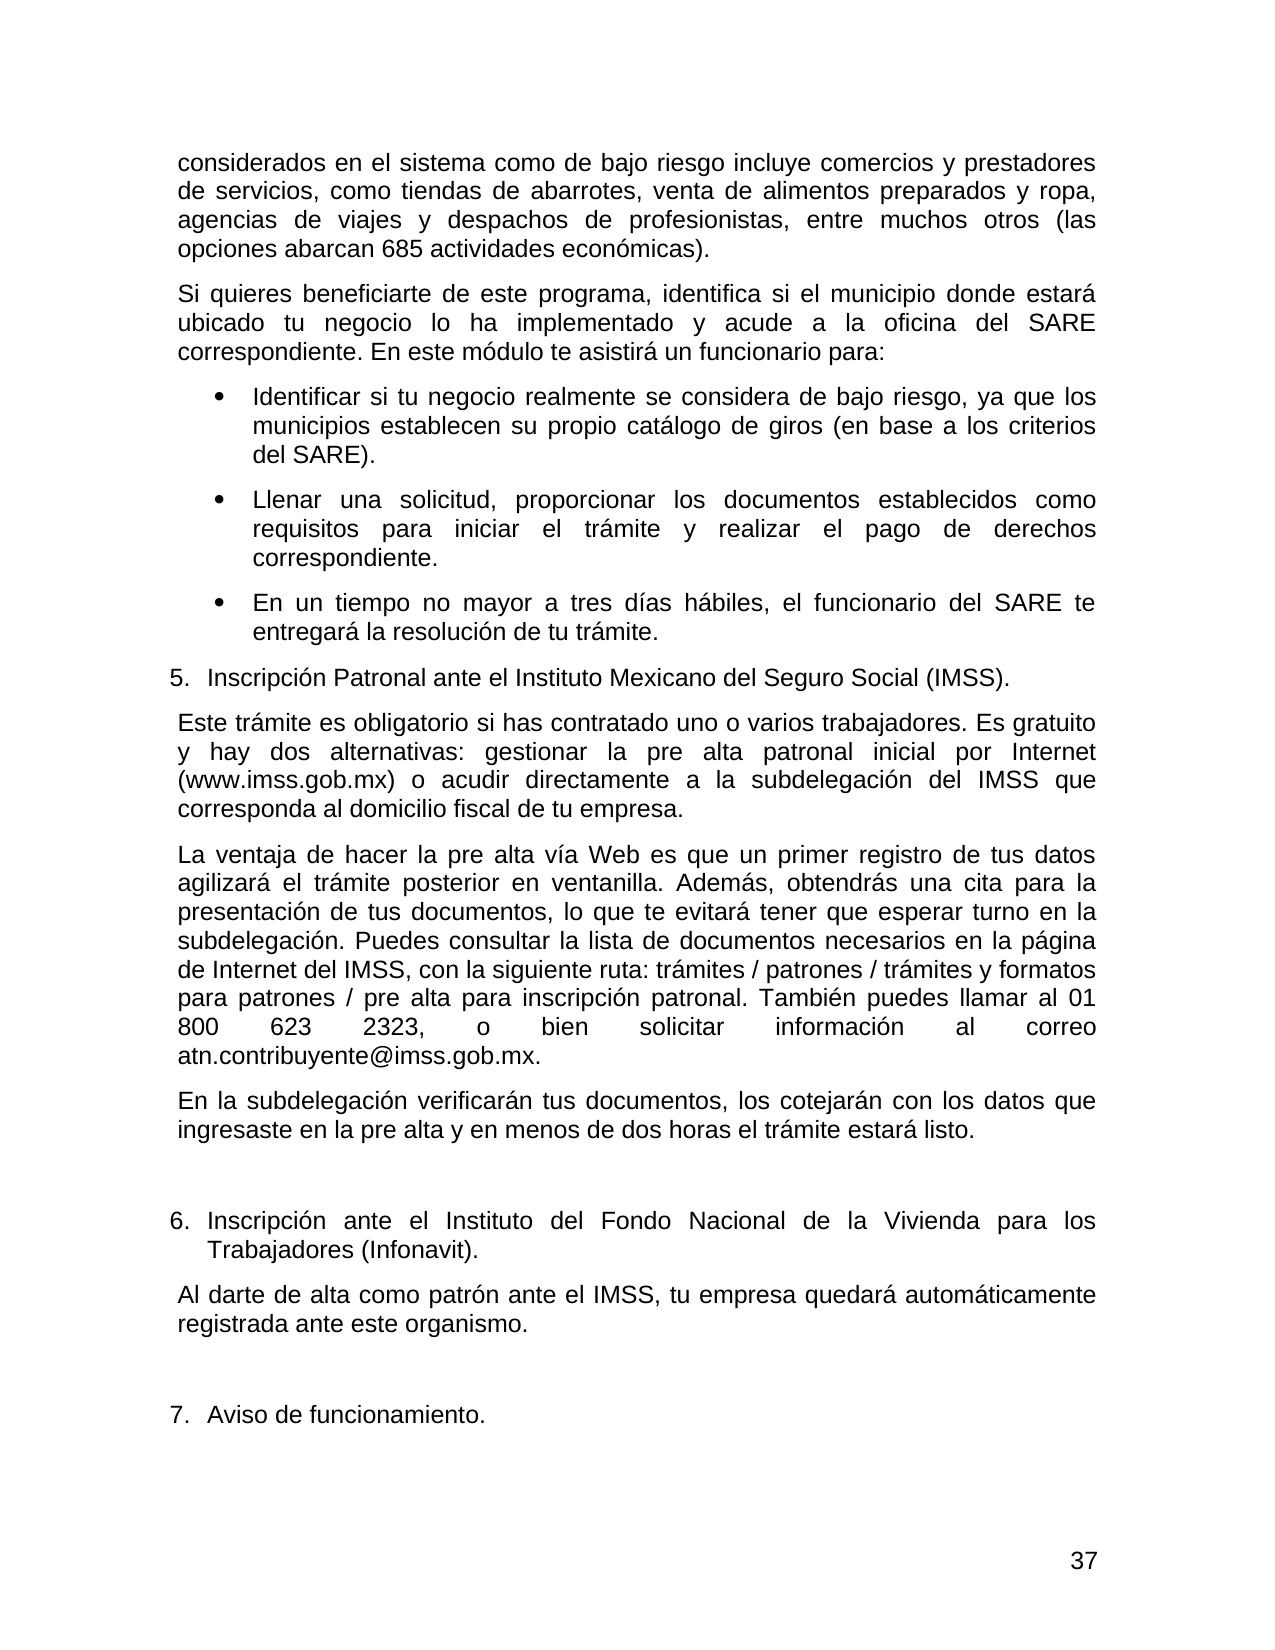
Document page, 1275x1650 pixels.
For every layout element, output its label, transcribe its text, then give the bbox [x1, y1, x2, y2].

text Al darte de alta como patrón ante el IMSS, tu empresa quedará automáticamente registrada ante este organismo. [177, 1280, 1098, 1337]
list Identificar si tu negocio realmente se considera de bajo riesgo, ya que los municipios establecen su propio catálogo de giros (en base a los criterios del SARE). [215, 382, 1098, 468]
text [177, 148, 1098, 263]
text En la subdelegación verificarán tus documentos, los cotejarán con los datos que ingresaste en la pre alta y en menos de dos horas el trámite estará listo. [177, 1086, 1098, 1144]
list Llenar una solicitud, proporcionar los documentos establecidos como requisitos para iniciar el trámite y realizar el pago de derechos correspondiente. [215, 485, 1098, 572]
text La ventaja de hacer la pre alta vía Web es que un primer registro de tus datos agilizará el trámite posterior en ventanilla. Además, obtendrás una cita para la presentación de tus documentos, lo que te evitará tener que esperar turno en la subdelegación. Puedes consultar la lista de documentos necesarios en la página de Internet del IMSS, con la siguiente ruta: trámites / patrones / trámites y formatos para patrones / pre alta para inscripción patronal. También puedes llamar al 01 800 623 2323, o bien solicitar información al correo atn.contribuyente@imss.gob.mx. [177, 839, 1098, 1069]
list Aviso de funcionamiento. [169, 1399, 1098, 1428]
list En un tiempo no mayor a tres días hábiles, el funcionario del SARE te entregará la resolución de tu trámite. [215, 588, 1098, 646]
list Inscripción ante el Instituto del Fondo Nacional de la Vivienda para los Trabajadores (Infonavit). [169, 1206, 1098, 1263]
text Este trámite es obligatorio si has contratado uno o varios trabajadores. Es gratuito y hay dos alternativas: gestionar la pre alta patronal inicial por Internet (www.imss.gob.mx) o acudir directamente a la subdelegación del IMSS que corresponda al domicilio fiscal de tu empresa. [177, 708, 1098, 823]
list Inscripción Patronal ante el Instituto Mexicano del Seguro Social (IMSS). [169, 662, 1098, 691]
text Si quieres beneficiarte de este programa, identifica si el municipio donde estará ubicado tu negocio lo ha implementado y acude a la oficina del SARE correspondiente. En este módulo te asistirá un funcionario para: [177, 279, 1098, 366]
